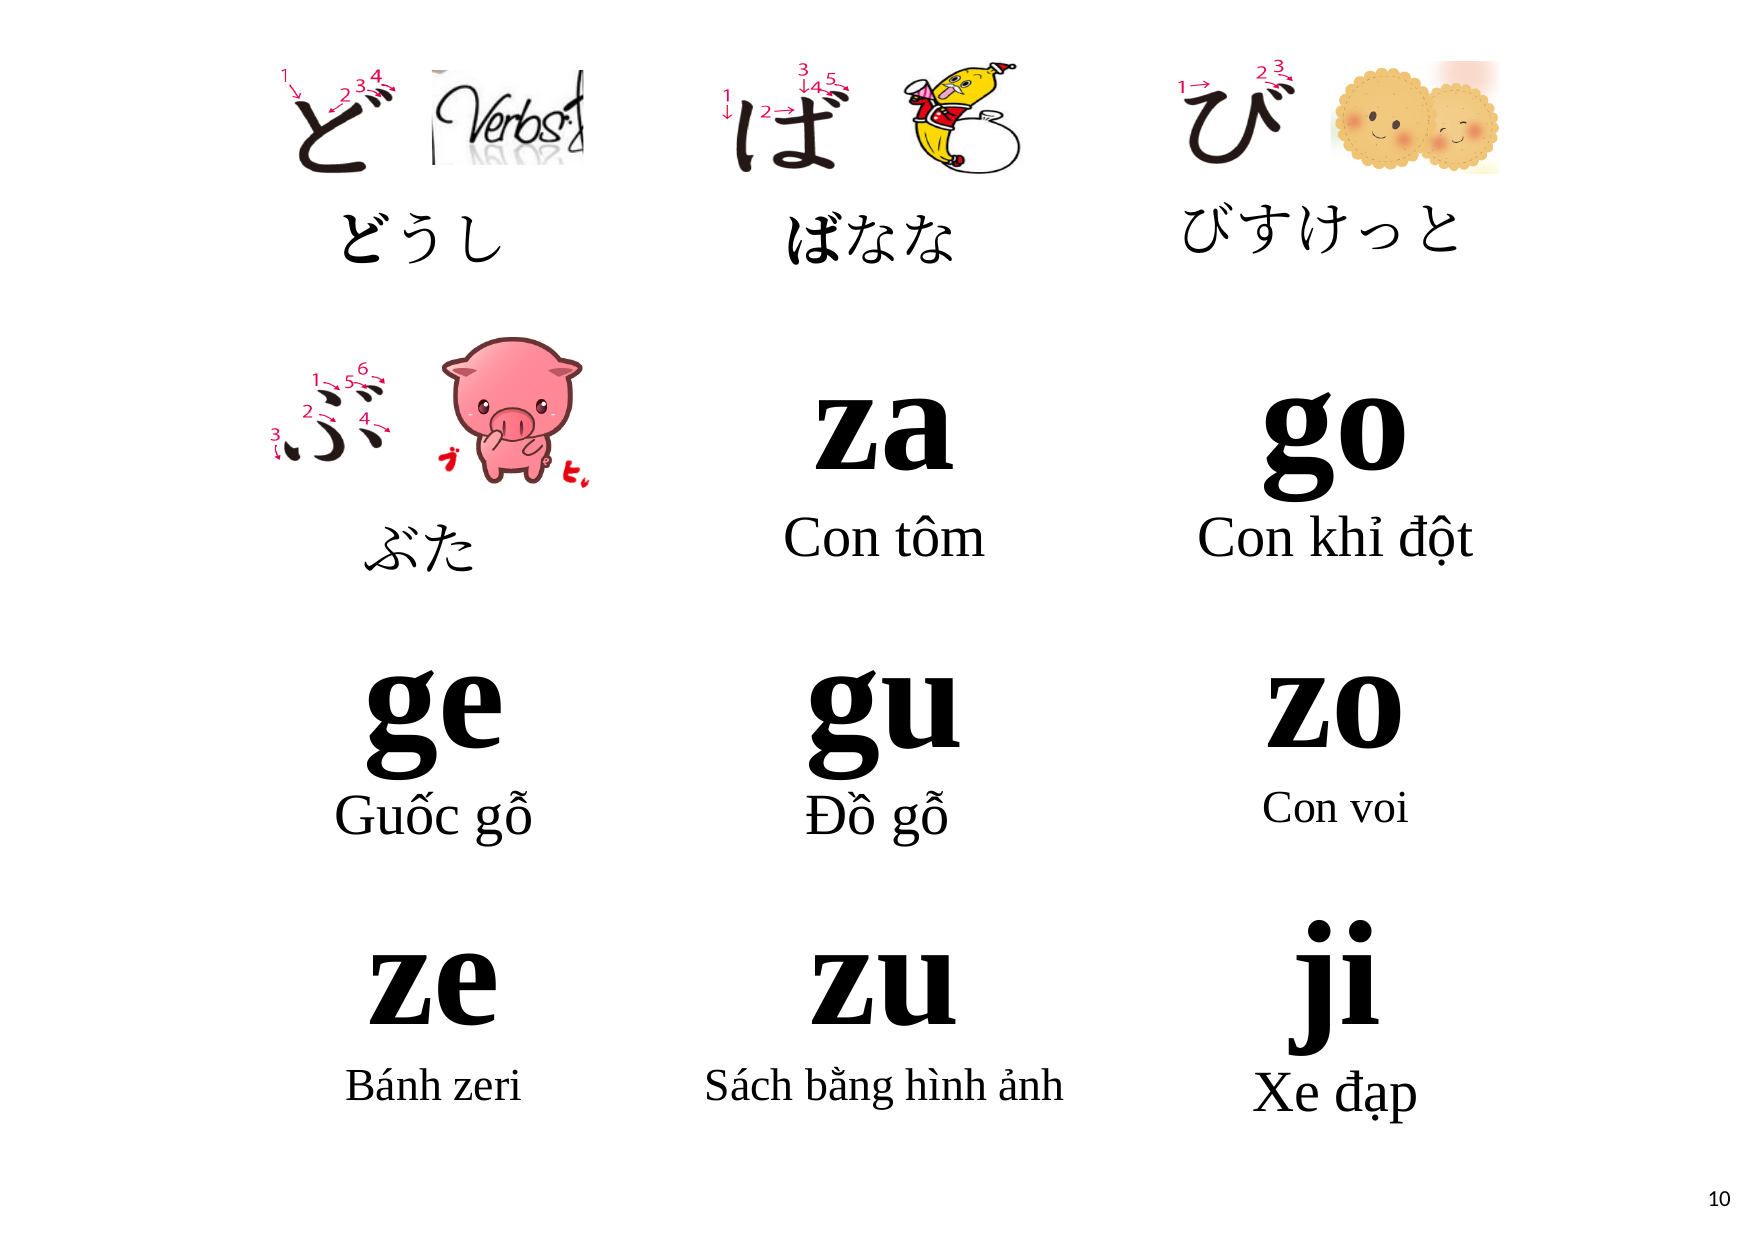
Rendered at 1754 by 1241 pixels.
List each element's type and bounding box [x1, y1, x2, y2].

picture [1330, 61, 1500, 174]
picture [1168, 57, 1302, 178]
picture [717, 58, 852, 179]
picture [266, 57, 400, 178]
picture [266, 351, 400, 472]
picture [428, 329, 595, 494]
picture [893, 51, 1024, 185]
picture [431, 70, 584, 165]
